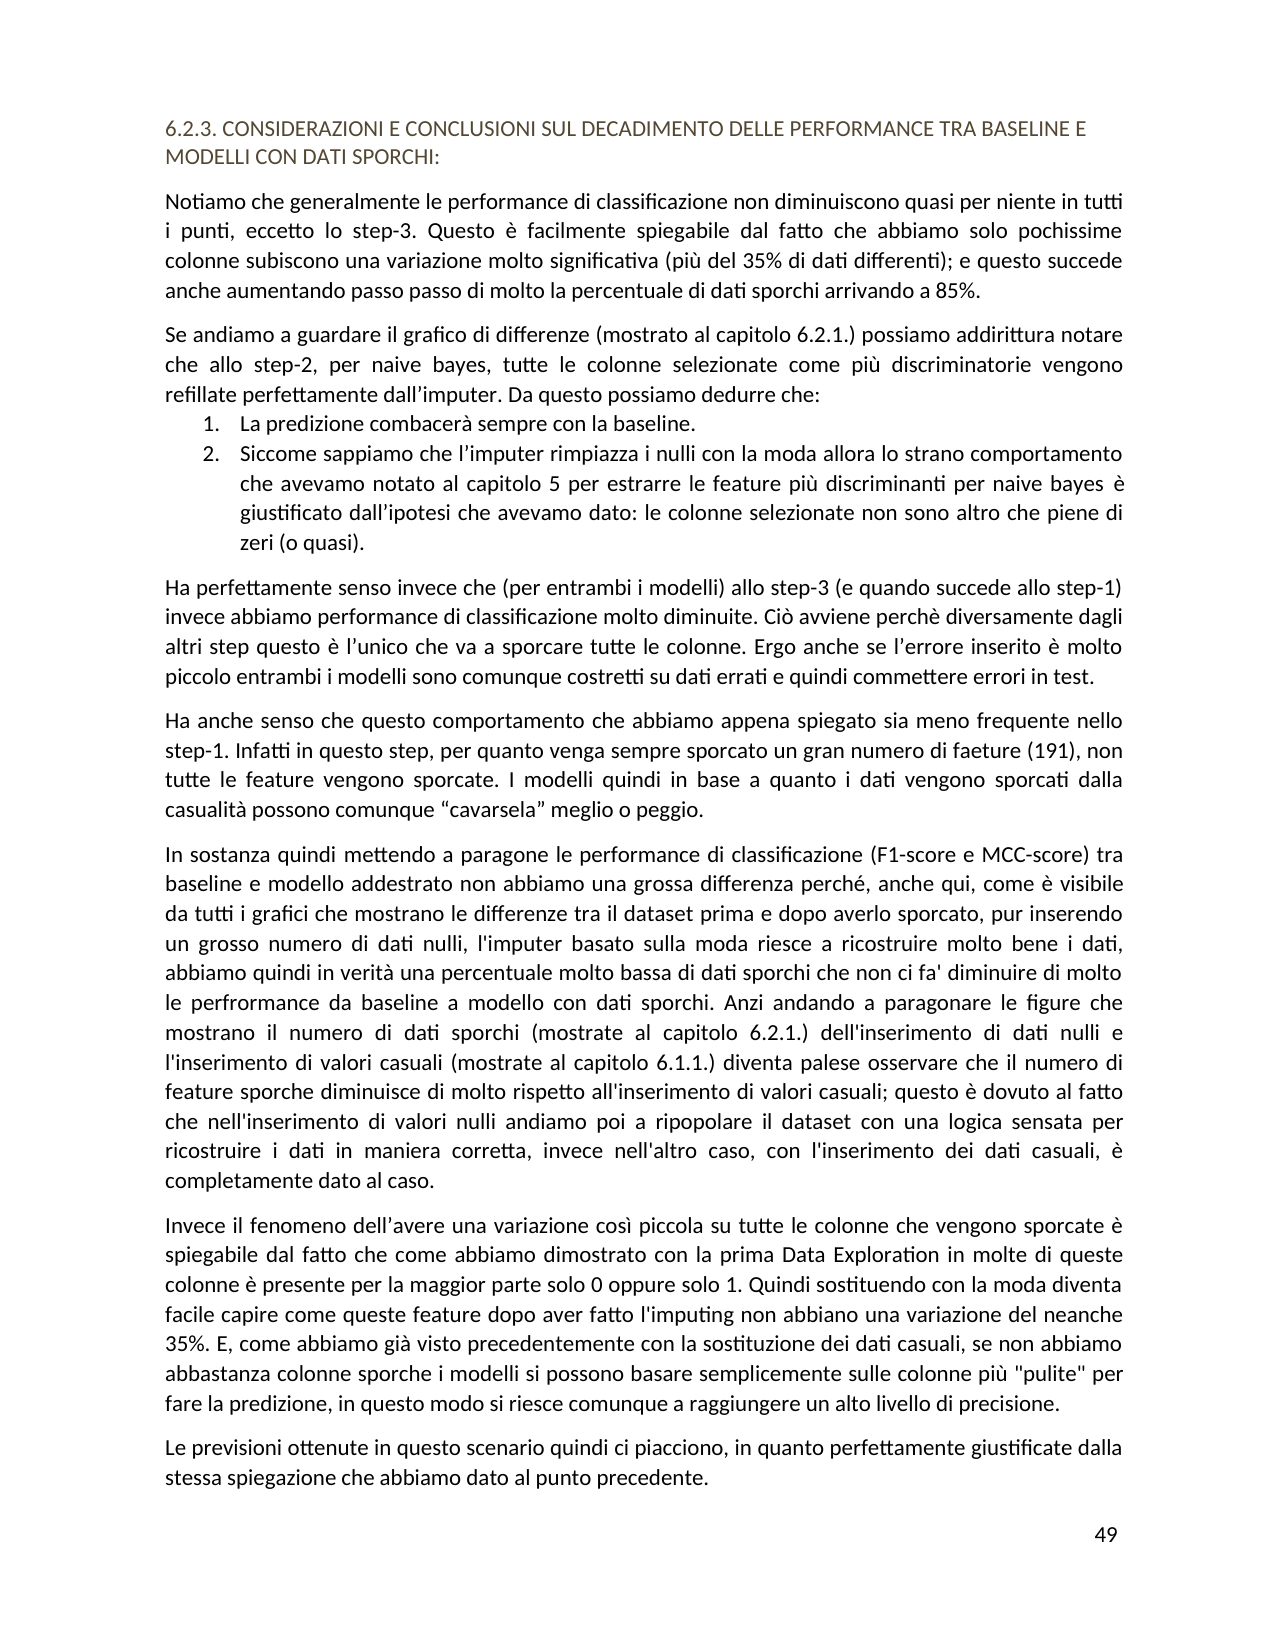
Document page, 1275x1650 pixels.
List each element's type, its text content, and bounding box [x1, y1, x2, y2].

text Ha perfettamente senso invece che (per entrambi i modelli) allo step-3 (e quando succede allo step-1) invece abbiamo performance di classificazione molto diminuite. Ciò avviene perchè diversamente dagli altri step questo è l’unico che va a sporcare tutte le colonne. Ergo anche se l’errore inserito è molto piccolo entrambi i modelli sono comunque costretti su dati errati e quindi commettere errori in test. [165, 571, 1125, 690]
list Siccome sappiamo che l’imputer rimpiazza i nulli con la moda allora lo strano comportamento che avevamo notato al capitolo 5 per estrarre le feature più discriminanti per naive bayes è giustificato dall’ipotesi che avevamo dato: le colonne selezionate non sono altro che piene di zeri (o quasi). [202, 437, 1125, 556]
list La predizione combacerà sempre con la baseline. [202, 408, 1125, 437]
text Le previsioni ottenute in questo scenario quindi ci piacciono, in quanto perfettamente giustificate dalla stessa spiegazione che abbiamo dato al punto precedente. [165, 1432, 1125, 1491]
text In sostanza quindi mettendo a paragone le performance di classificazione (F1-score e MCC-score) tra baseline e modello addestrato non abbiamo una grossa differenza perché, anche qui, come è visibile da tutti i grafici che mostrano le differenze tra il dataset prima e dopo averlo sporcato, pur inserendo un grosso numero di dati nulli, l'imputer basato sulla moda riesce a ricostruire molto bene i dati, abbiamo quindi in verità una percentuale molto bassa di dati sporchi che non ci fa' diminuire di molto le perfrormance da baseline a modello con dati sporchi. Anzi andando a paragonare le figure che mostrano il numero di dati sporchi (mostrate al capitolo 6.2.1.) dell'inserimento di dati nulli e l'inserimento di valori casuali (mostrate al capitolo 6.1.1.) diventa palese osservare che il numero di feature sporche diminuisce di molto rispetto all'inserimento di valori casuali; questo è dovuto al fatto che nell'inserimento di valori nulli andiamo poi a ripopolare il dataset con una logica sensata per ricostruire i dati in maniera corretta, invece nell'altro caso, con l'inserimento dei dati casuali, è completamente dato al caso. [165, 838, 1125, 1194]
text Ha anche senso che questo comportamento che abbiamo appena spiegato sia meno frequente nello step-1. Infatti in questo step, per quanto venga sempre sporcato un gran numero di faeture (191), non tutte le feature vengono sporcate. I modelli quindi in base a quanto i dati vengono sporcati dalla casualità possono comunque “cavarsela” meglio o peggio. [165, 704, 1125, 823]
text Invece il fenomeno dell’avere una variazione così piccola su tutte le colonne che vengono sporcate è spiegabile dal fatto che come abbiamo dimostrato con la prima Data Exploration in molte di queste colonne è presente per la maggior parte solo 0 oppure solo 1. Quindi sostituendo con la moda diventa facile capire come queste feature dopo aver fatto l'imputing non abbiano una variazione del neanche 35%. E, come abbiamo già visto precedentemente con la sostituzione dei dati casuali, se non abbiamo abbastanza colonne sporche i modelli si possono basare semplicemente sulle colonne più "pulite" per fare la predizione, in questo modo si riesce comunque a raggiungere un alto livello di precisione. [165, 1209, 1125, 1417]
text Se andiamo a guardare il grafico di differenze (mostrato al capitolo 6.2.1.) possiamo addirittura notare che allo step-2, per naive bayes, tutte le colonne selezionate come più discriminatorie vengono refillate perfettamente dall’imputer. Da questo possiamo dedurre che: [165, 319, 1125, 408]
subtitle 6.2.3. Considerazioni e conclusioni sul decadimento delle performance tra baseline e modelli con dati sporchi: [165, 114, 1117, 170]
text Notiamo che generalmente le performance di classificazione non diminuiscono quasi per niente in tutti i punti, eccetto lo step-3. Questo è facilmente spiegabile dal fatto che abbiamo solo pochissime colonne subiscono una variazione molto significativa (più del 35% di dati differenti); e questo succede anche aumentando passo passo di molto la percentuale di dati sporchi arrivando a 85%. [165, 185, 1125, 304]
